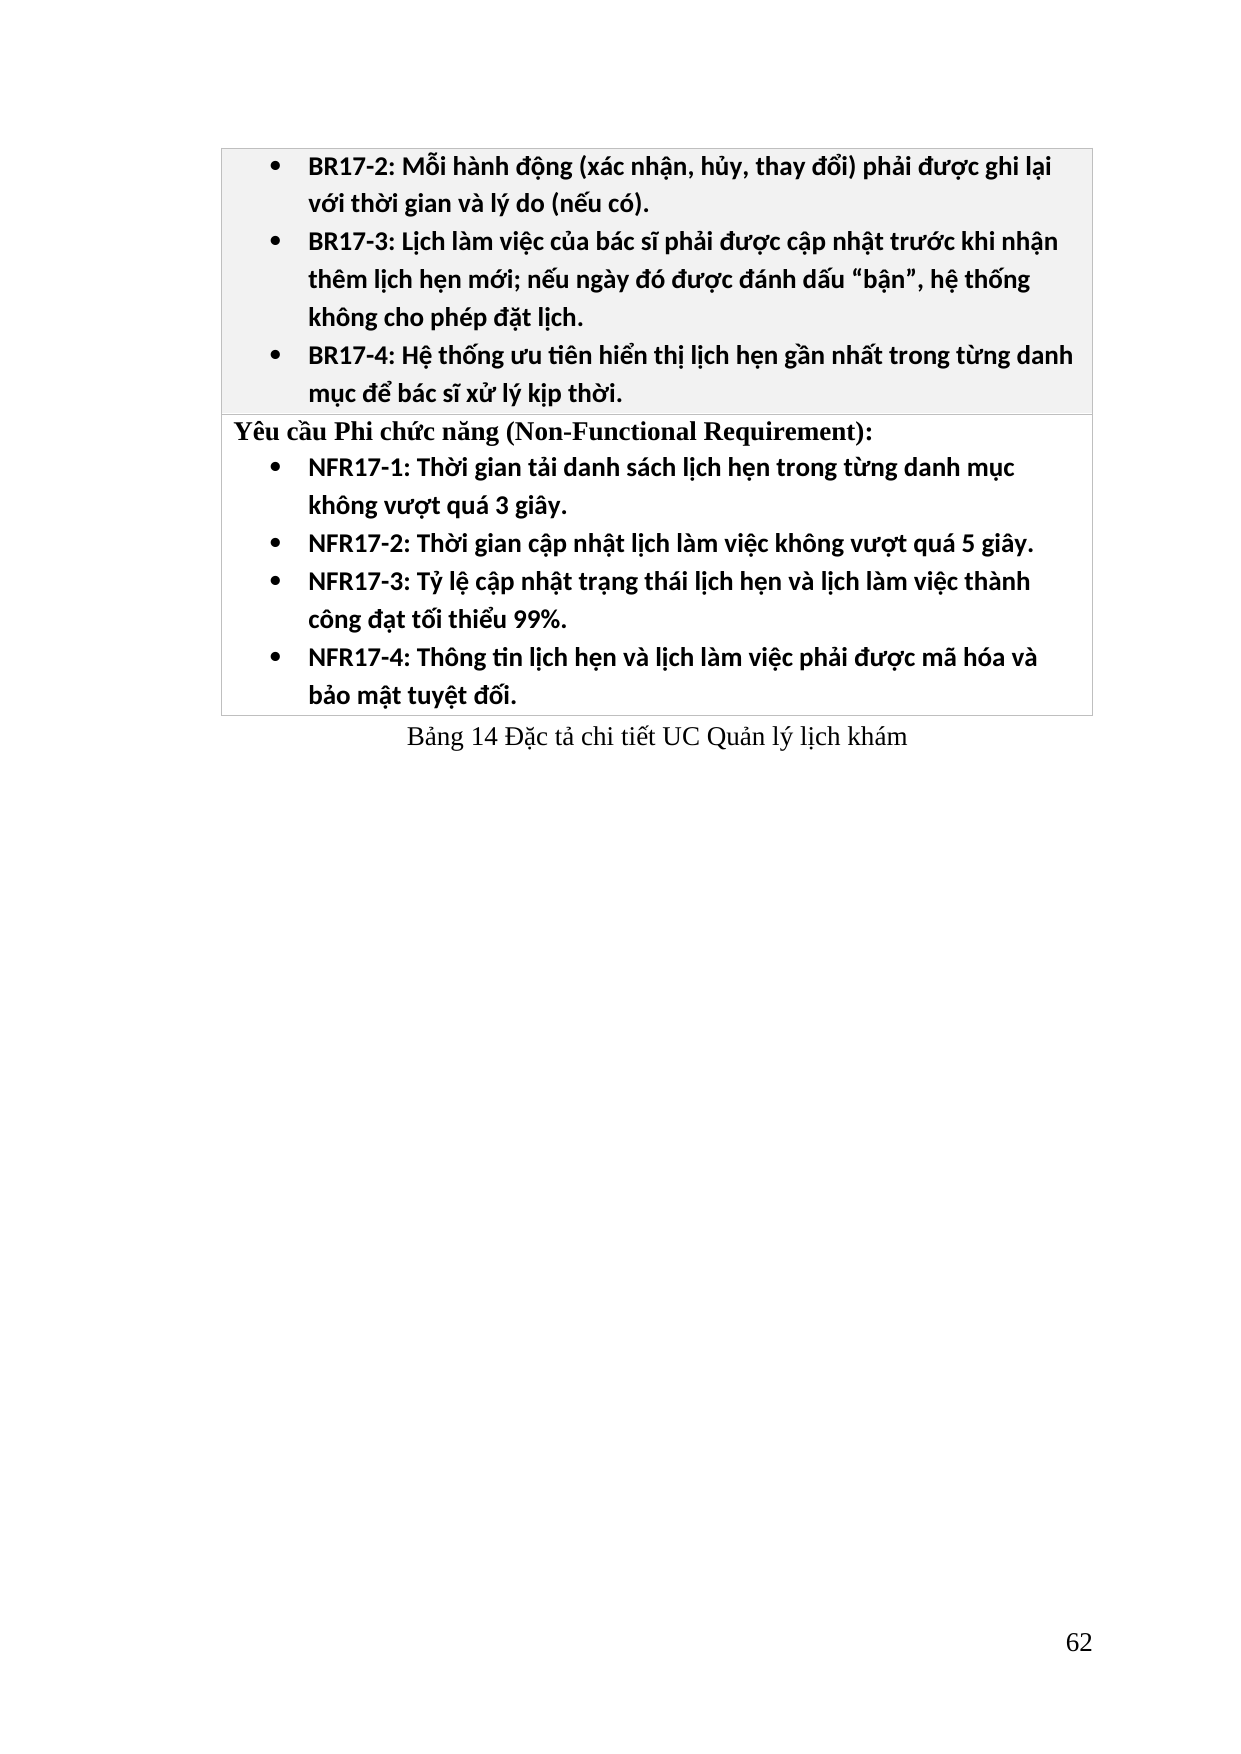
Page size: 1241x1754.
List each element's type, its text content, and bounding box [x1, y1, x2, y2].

text Bảng 14 Đặc tả chi tiết UC Quản lý lịch khám [221, 720, 1092, 751]
table_cell Yêu cầu Phi chức năng (Non-Functional Requirement): NFR17-1: Thời gian tải danh sách lịch hẹn trong từng danh mục không vượt quá 3 giây. NFR17-2: Thời gian cập nhật lịch làm việc không vượt quá 5 giây. NFR17-3: Tỷ lệ cập nhật trạng thái lịch hẹn và lịch làm việc thành công đạt tối thiểu 99%. NFR17-4: Thông tin lịch hẹn và lịch làm việc phải được mã hóa và bảo mật tuyệt đối. [222, 415, 1092, 715]
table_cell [222, 149, 1092, 413]
